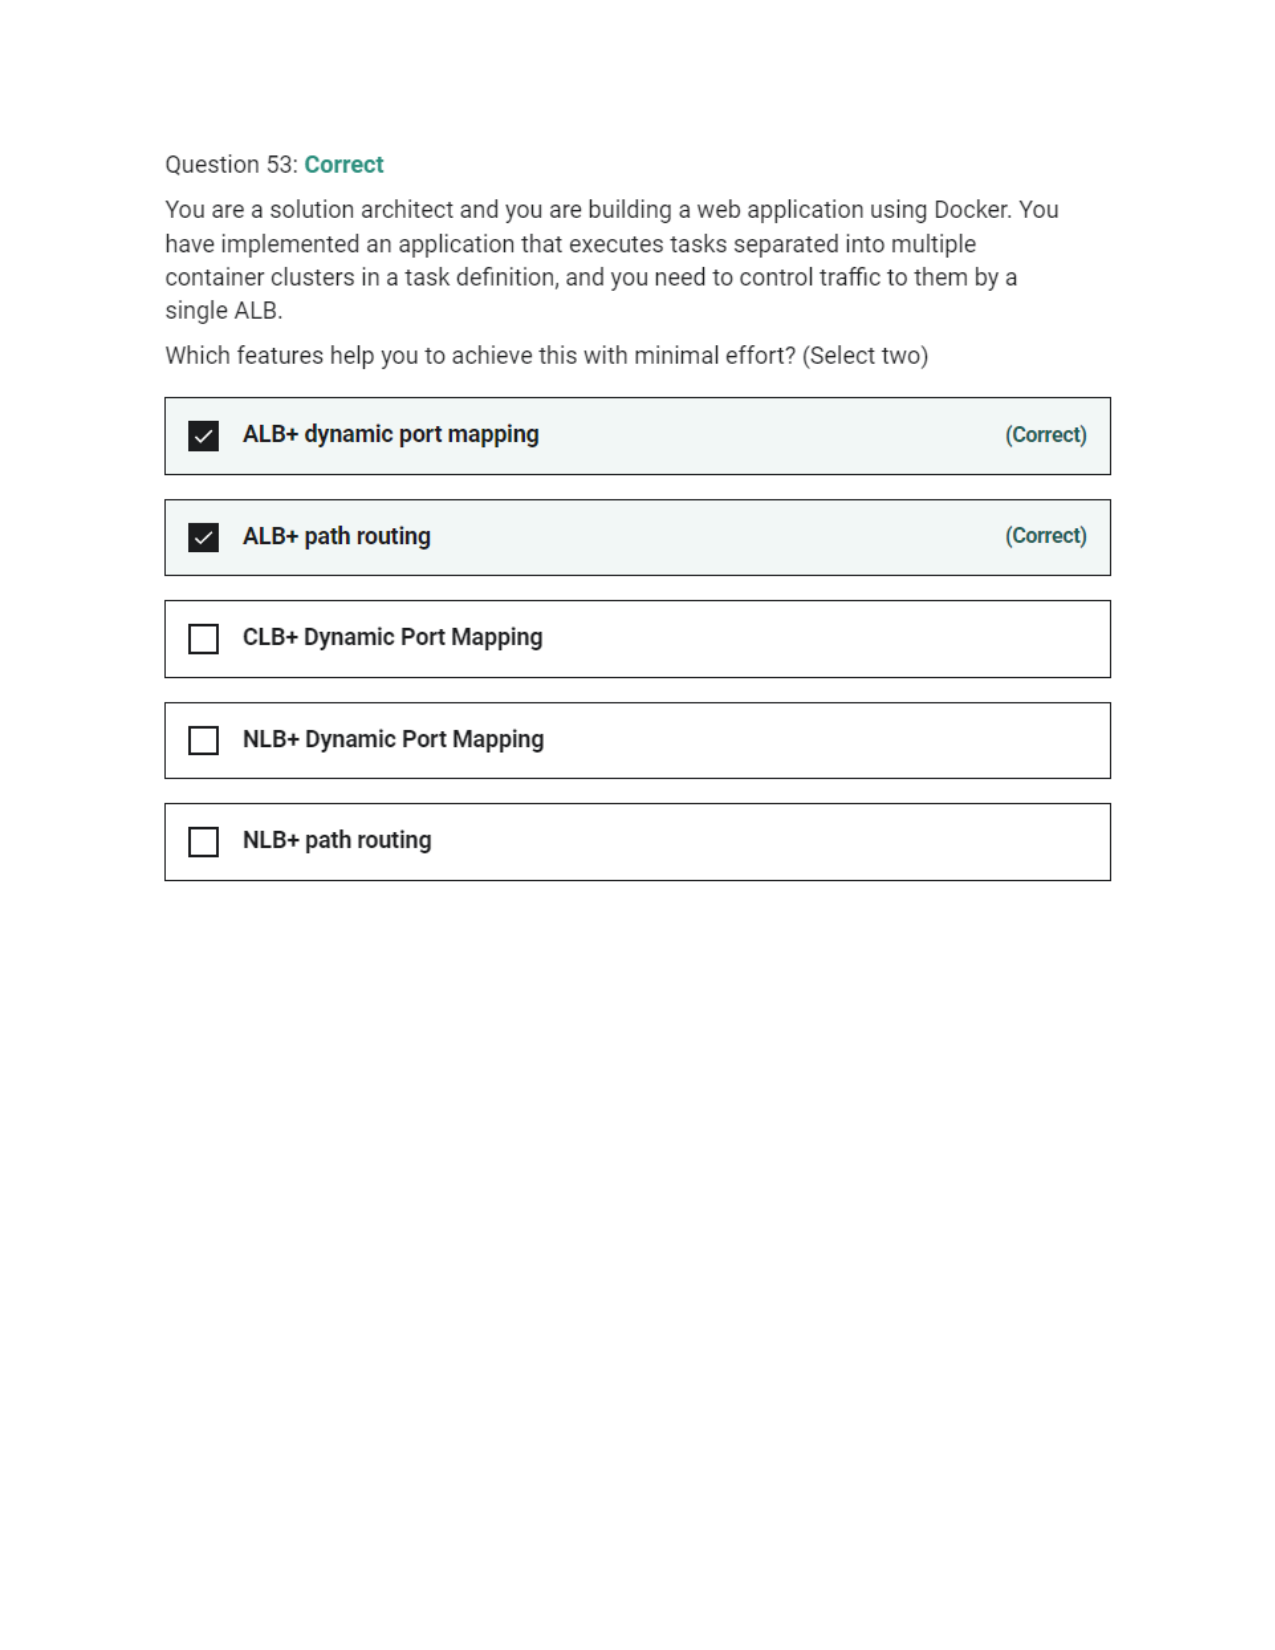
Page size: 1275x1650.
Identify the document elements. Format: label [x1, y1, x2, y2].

picture [150, 150, 1125, 888]
